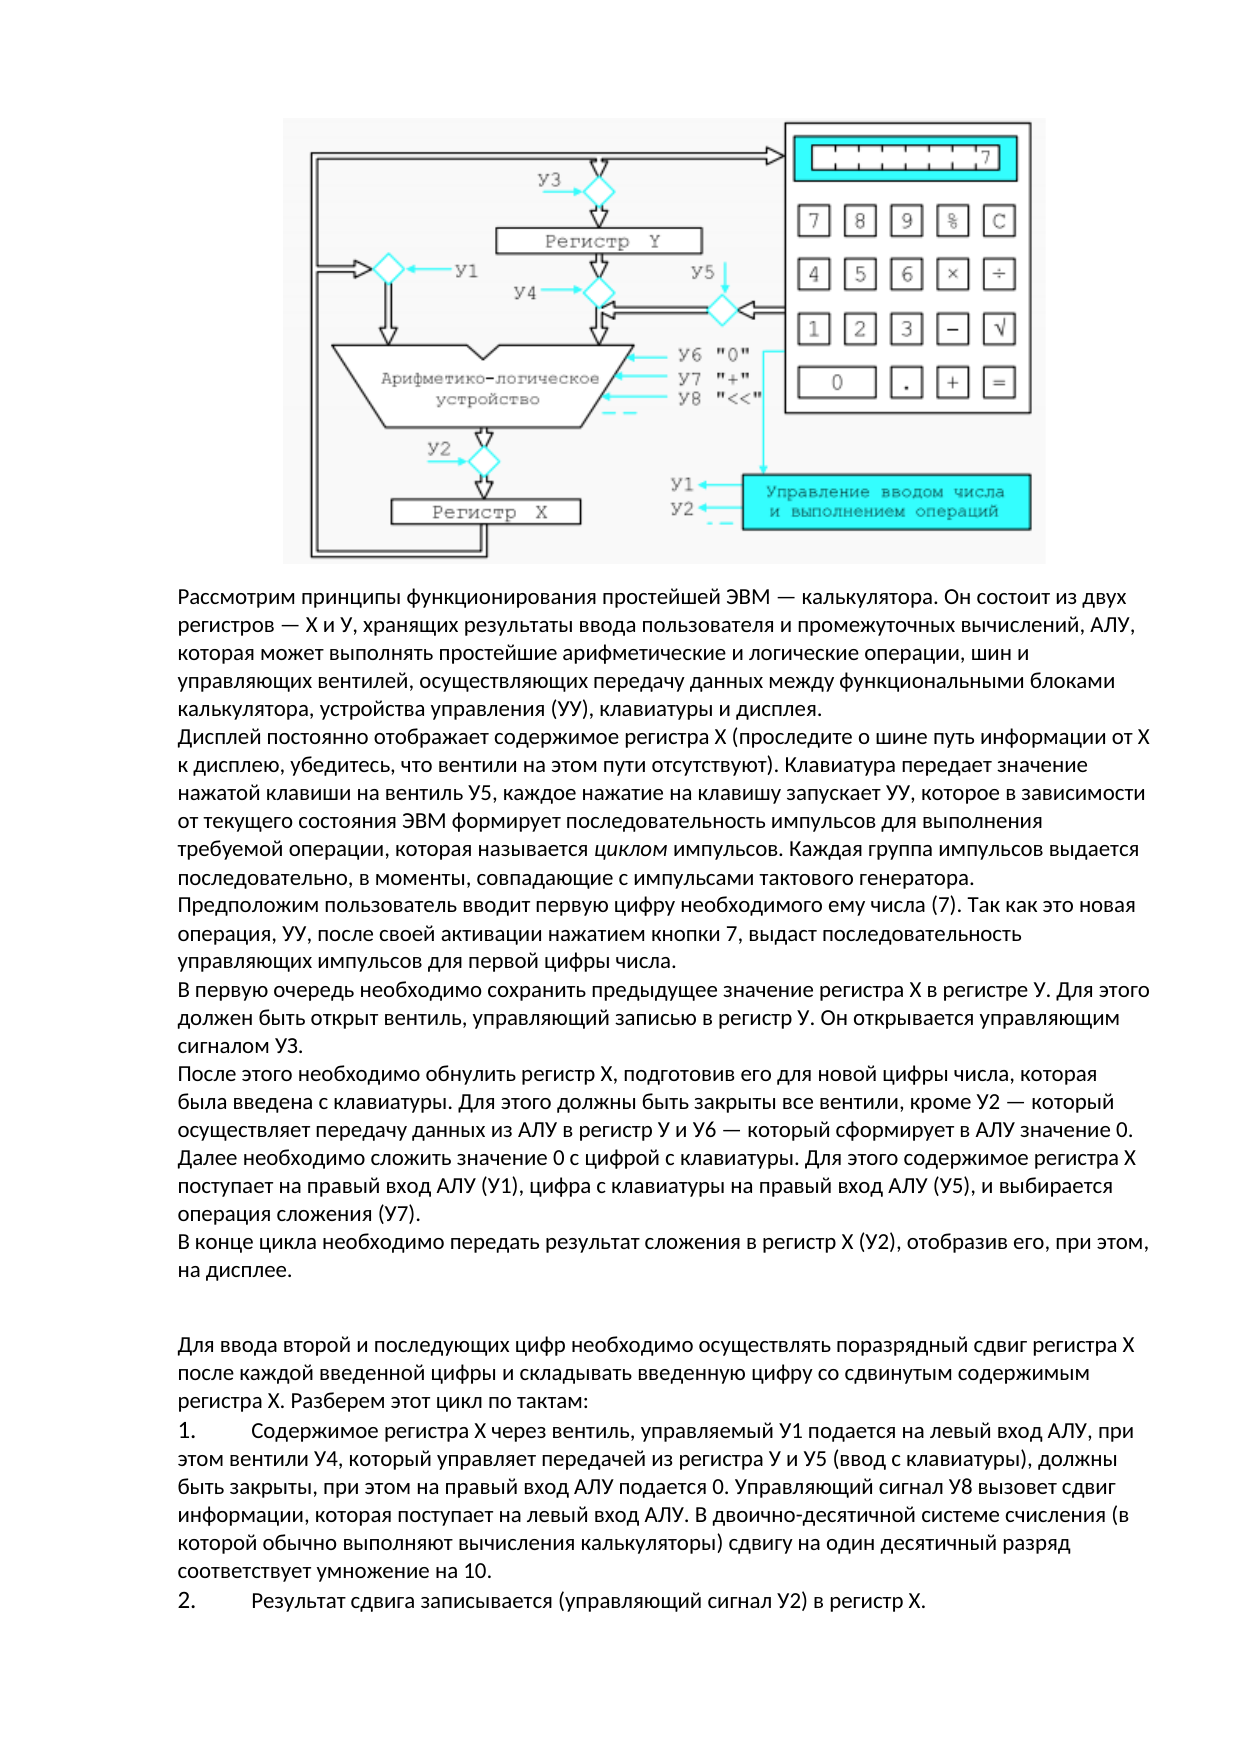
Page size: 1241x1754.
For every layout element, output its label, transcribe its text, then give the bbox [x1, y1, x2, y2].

text Далее необходимо сложить значение 0 с цифрой с клавиатуры. Для этого содержимое регистра X поступает на правый вход АЛУ (У1), цифра с клавиатуры на правый вход АЛУ (У5), и выбирается операция сложения (У7). [177, 1143, 1152, 1227]
text В первую очередь необходимо сохранить предыдущее значение регистра X в регистре У. Для этого должен быть открыт вентиль, управляющий записью в регистр У. Он открывается управляющим сигналом УЗ. [177, 975, 1152, 1059]
text Для ввода второй и последующих цифр необходимо осуществлять поразрядный сдвиг регистра X после каждой введенной цифры и складывать введенную цифру со сдвинутым содержимым регистра X. Разберем этот цикл по тактам: [177, 1330, 1152, 1414]
picture [283, 118, 1046, 564]
text После этого необходимо обнулить регистр X, подготовив его для новой цифры числа, которая была введена с клавиатуры. Для этого должны быть закрыты все вентили, кроме У2 — который осуществляет передачу данных из АЛУ в регистр У и У6 — который сформирует в АЛУ значение 0. [177, 1059, 1152, 1143]
list Результат сдвига записывается (управляющий сигнал У2) в регистр X. [177, 1584, 1152, 1615]
text Рассмотрим принципы функционирования простейшей ЭВМ — калькулятора. Он состоит из двух регистров — X и У, хранящих результаты ввода пользователя и промежуточных вычислений, АЛУ, которая может выполнять простейшие арифметические и логические операции, шин и управляющих вентилей, осуществляющих передачу данных между функциональными блоками калькулятора, устройства управления (УУ), клавиатуры и дисплея. [177, 582, 1152, 722]
text В конце цикла необходимо передать результат сложения в регистр X (У2), отобразив его, при этом, на дисплее. [177, 1227, 1152, 1283]
text Дисплей постоянно отображает содержимое регистра X (проследите о шине путь информации от X к дисплею, убедитесь, что вентили на этом пути отсутствуют). Клавиатура передает значение нажатой клавиши на вентиль У5, каждое нажатие на клавишу запускает УУ, которое в зависимости от текущего состояния ЭВМ формирует последовательность импульсов для выполнения требуемой операции, которая называется циклом импульсов. Каждая группа импульсов выдается последовательно, в моменты, совпадающие с импульсами тактового генератора. [177, 722, 1152, 891]
text Предположим пользователь вводит первую цифру необходимого ему числа (7). Так как это новая операция, УУ, после своей активации нажатием кнопки 7, выдаст последовательность управляющих импульсов для первой цифры числа. [177, 891, 1152, 975]
list Содержимое регистра X через вентиль, управляемый У1 подается на левый вход АЛУ, при этом вентили У4, который управляет передачей из регистра У и У5 (ввод с клавиатуры), должны быть закрыты, при этом на правый вход АЛУ подается 0. Управляющий сигнал У8 вызовет сдвиг информации, которая поступает на левый вход АЛУ. В двоично-десятичной системе счисления (в которой обычно выполняют вычисления калькуляторы) сдвигу на один десятичный разряд соответствует умножение на 10. [177, 1414, 1152, 1584]
